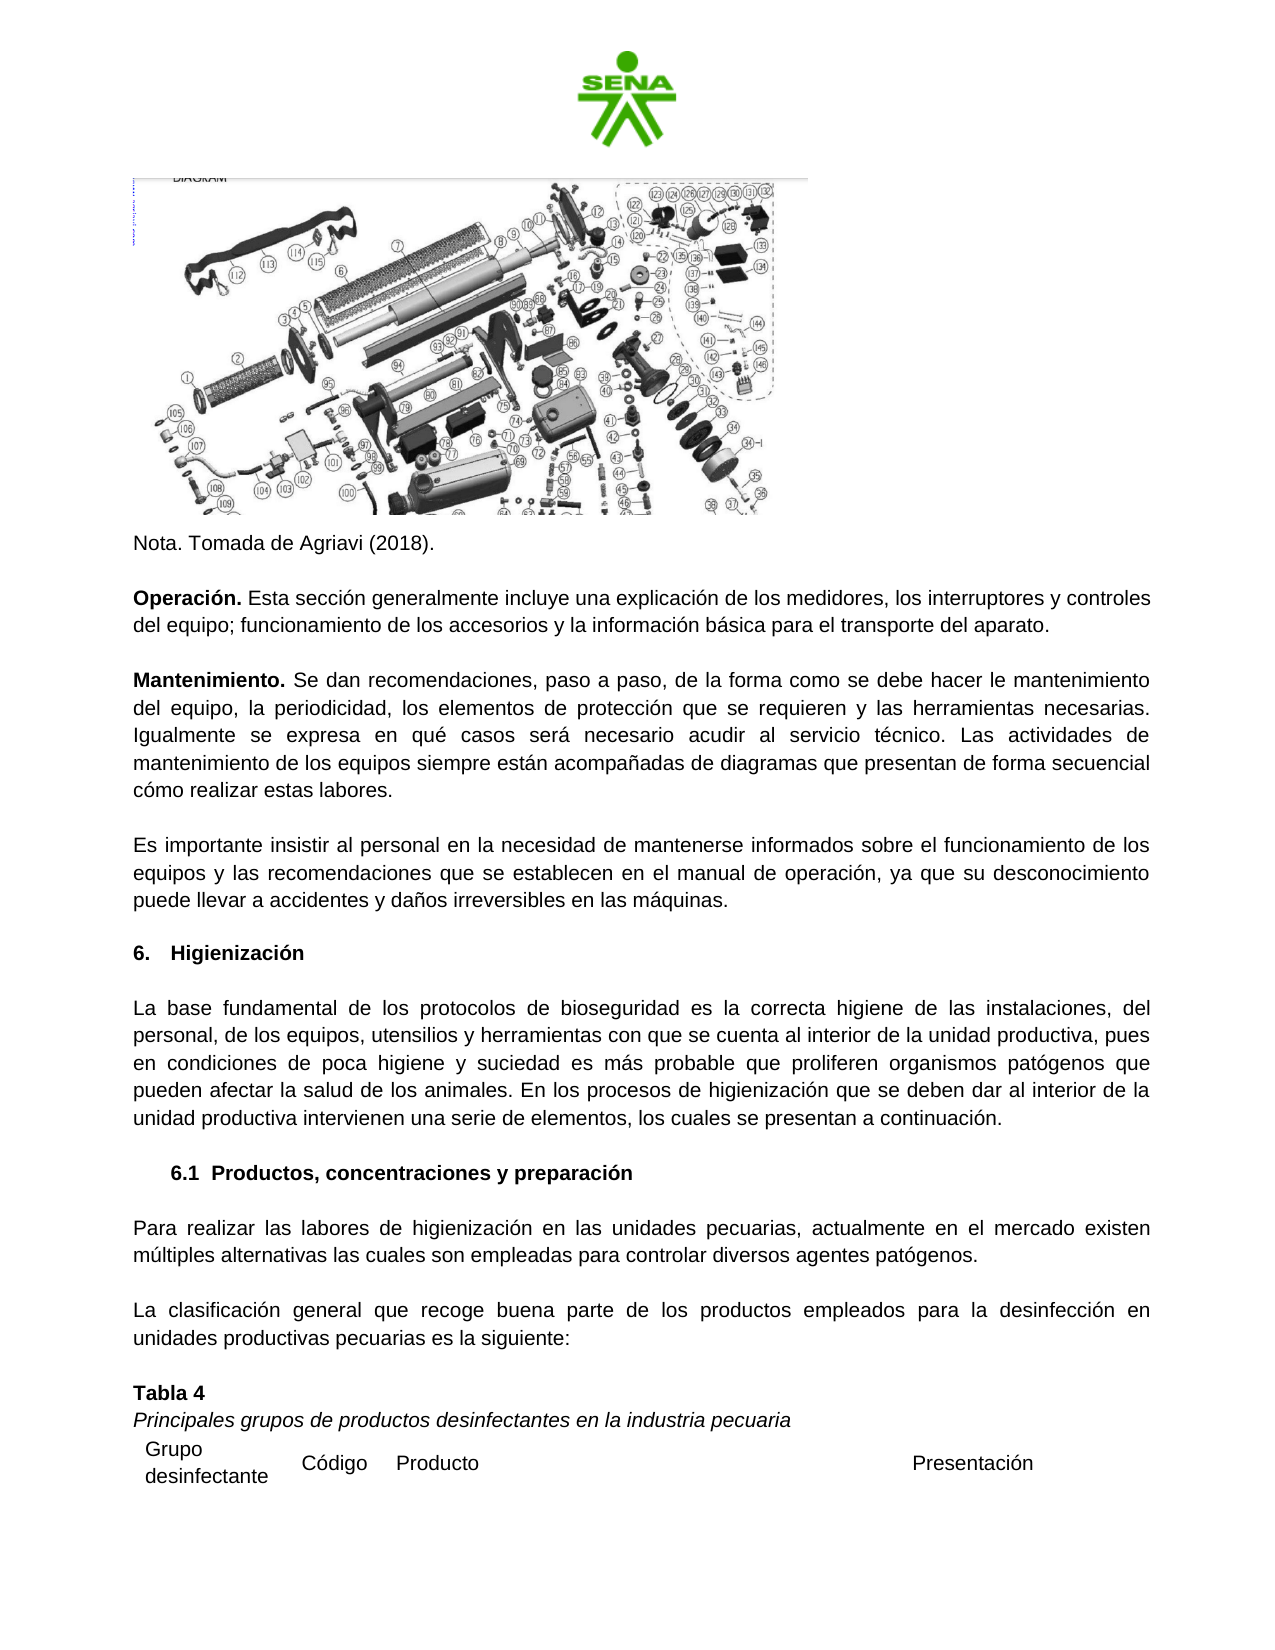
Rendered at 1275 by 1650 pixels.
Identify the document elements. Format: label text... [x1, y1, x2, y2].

table_header Producto [385, 1437, 900, 1492]
text Principales grupos de productos desinfectantes en la industria pecuaria [133, 1408, 1152, 1432]
text La base fundamental de los protocolos de bioseguridad es la correcta higiene de las instalaciones, del personal, de los equipos, utensilios y herramientas con que se cuenta al interior de la unidad productiva, pues en condiciones de poca higiene y suciedad es más probable que proliferen organismos patógenos que pueden afectar la salud de los animales. En los procesos de higienización que se deben dar al interior de la unidad productiva intervienen una serie de elementos, los cuales se presentan a continuación. [133, 996, 1152, 1129]
text Para realizar las labores de higienización en las unidades pecuarias, actualmente en el mercado existen múltiples alternativas las cuales son empleadas para controlar diversos agentes patógenos. [133, 1216, 1152, 1267]
picture [576, 51, 680, 149]
subtitle Productos, concentraciones y preparación [170, 1161, 1152, 1184]
subtitle Higienización [133, 941, 1152, 964]
picture [132, 178, 808, 515]
table_header Grupo desinfectante [134, 1437, 290, 1492]
table_header Presentación [901, 1437, 1137, 1492]
text Operación. Esta sección generalmente incluye una explicación de los medidores, los interruptores y controles del equipo; funcionamiento de los accesorios y la información básica para el transporte del aparato. [133, 586, 1152, 637]
text La clasificación general que recoge buena parte de los productos empleados para la desinfección en unidades productivas pecuarias es la siguiente: [133, 1298, 1152, 1349]
text Tabla 4 [133, 1381, 1152, 1404]
text Es importante insistir al personal en la necesidad de mantenerse informados sobre el funcionamiento de los equipos y las recomendaciones que se establecen en el manual de operación, ya que su desconocimiento puede llevar a accidentes y daños irreversibles en las máquinas. [133, 833, 1152, 912]
text Mantenimiento. Se dan recomendaciones, paso a paso, de la forma como se debe hacer le mantenimiento del equipo, la periodicidad, los elementos de protección que se requieren y las herramientas necesarias. Igualmente se expresa en qué casos será necesario acudir al servicio técnico. Las actividades de mantenimiento de los equipos siempre están acompañadas de diagramas que presentan de forma secuencial cómo realizar estas labores. [133, 668, 1152, 802]
text Nota. Tomada de Agriavi (2018). [133, 531, 1152, 554]
table_header Código [291, 1437, 384, 1492]
